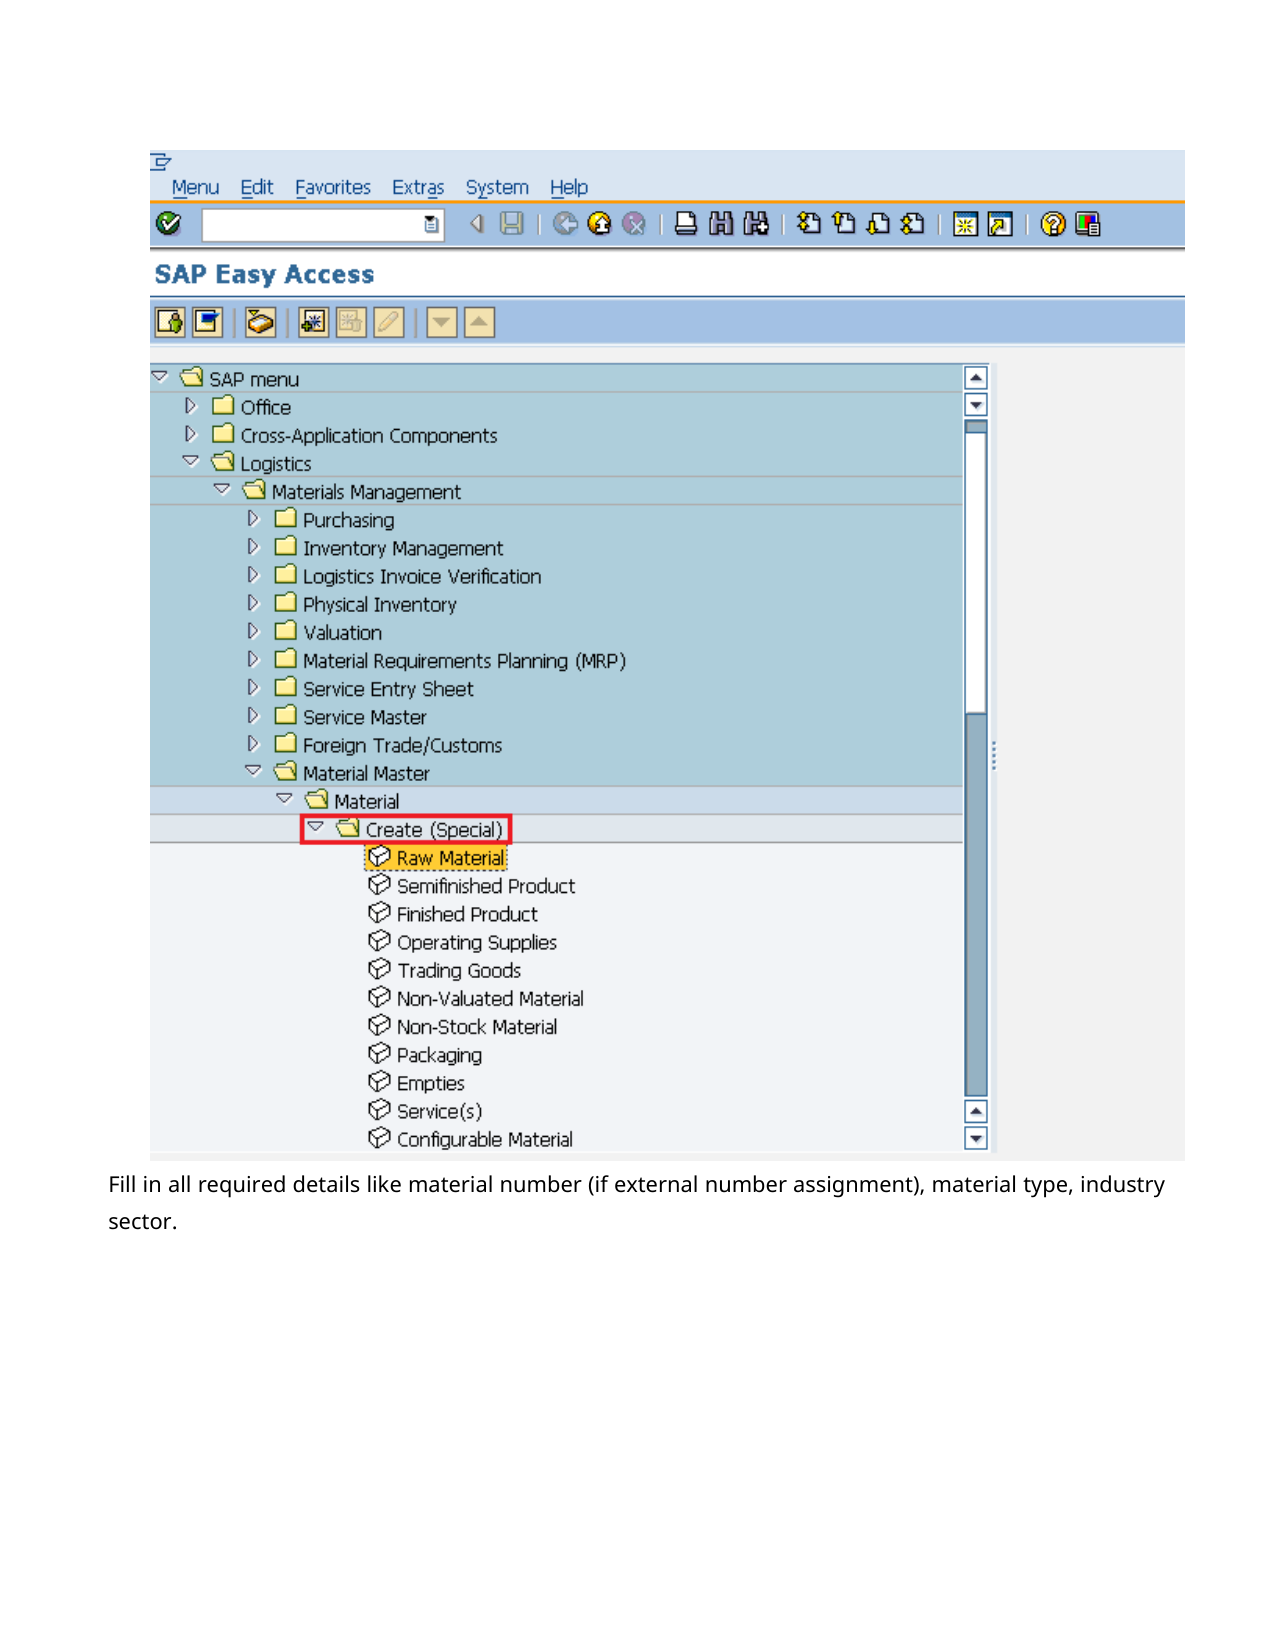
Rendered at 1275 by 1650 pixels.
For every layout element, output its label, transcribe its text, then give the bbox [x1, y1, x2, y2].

picture [150, 150, 1185, 1161]
text Fill in all required details like material number (if external number assignment), material type, industry sector. [108, 1161, 1167, 1236]
